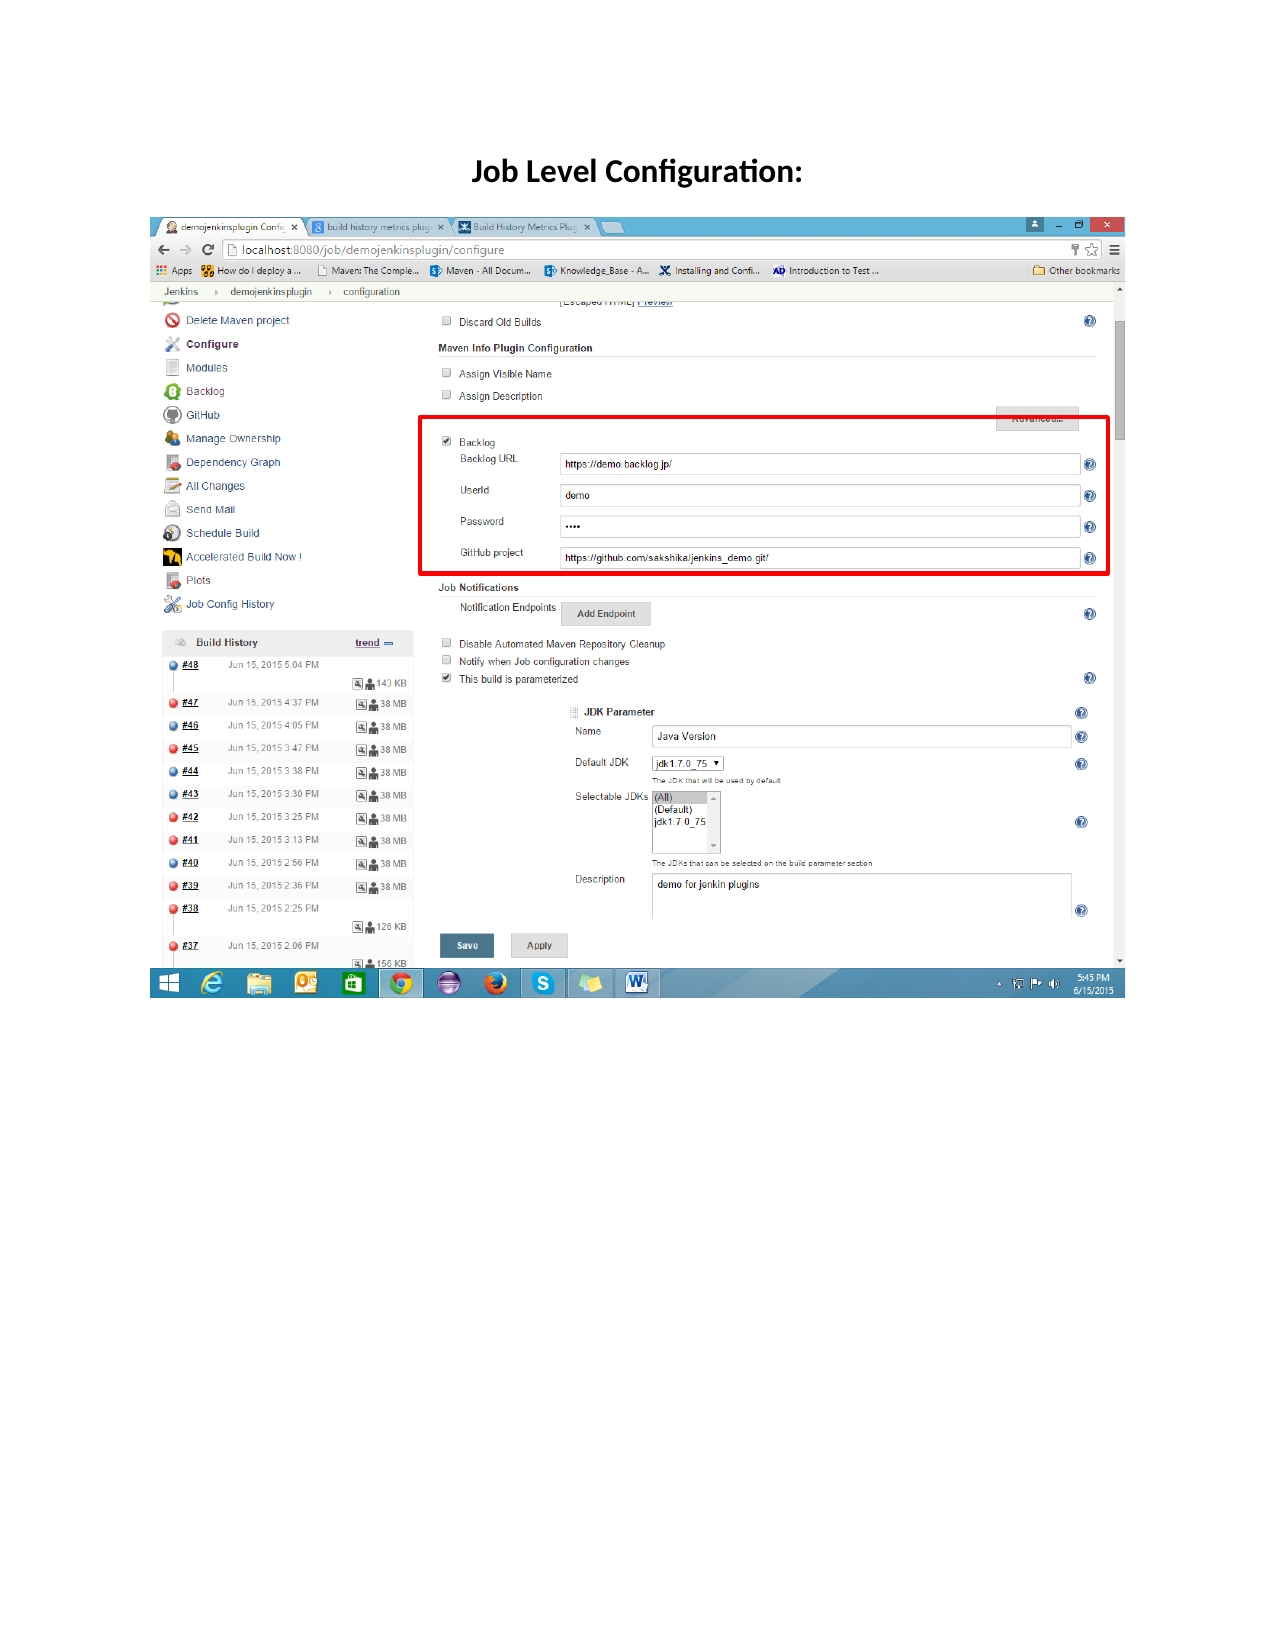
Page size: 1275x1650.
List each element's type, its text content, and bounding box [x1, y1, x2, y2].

text Job Level Configuration: [150, 150, 1125, 191]
picture [150, 217, 1125, 998]
